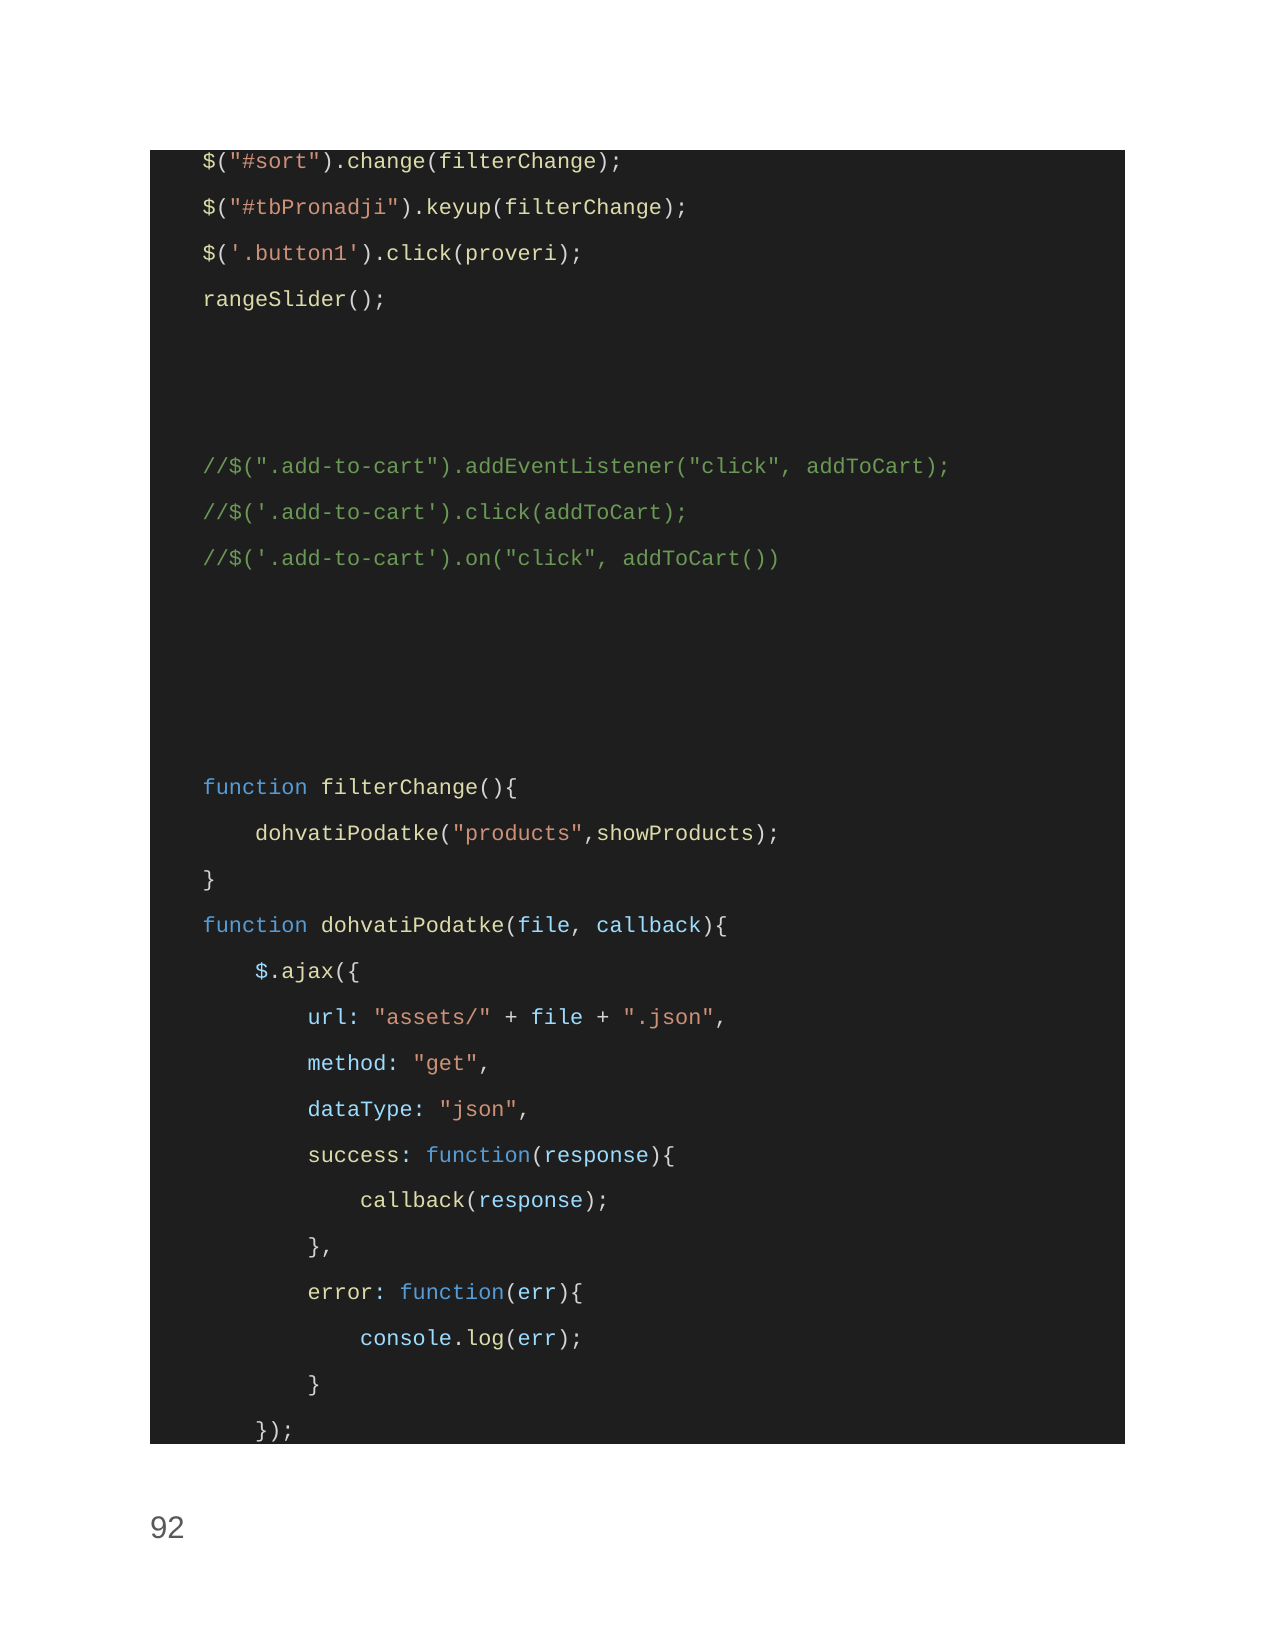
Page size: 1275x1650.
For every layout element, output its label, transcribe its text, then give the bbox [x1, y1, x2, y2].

text //$('.add-to-cart').on("click", addToCart()) [150, 547, 1125, 572]
text success: function(response){ [150, 1144, 1125, 1168]
text rangeSlider(); [150, 288, 1125, 313]
text //$(".add-to-cart").addEventListener("click", addToCart); [150, 456, 1125, 480]
text } [150, 868, 1125, 893]
text function filterChange(){ [150, 776, 1125, 801]
text } [150, 1373, 1125, 1398]
text callback(response); [150, 1190, 1125, 1214]
text $.ajax({ [150, 960, 1125, 985]
text dataType: "json", [150, 1098, 1125, 1123]
text url: "assets/" + file + ".json", [150, 1006, 1125, 1031]
text }); [150, 1419, 1125, 1444]
text dohvatiPodatke("products",showProducts); [150, 822, 1125, 847]
text method: "get", [150, 1052, 1125, 1077]
text function dohvatiPodatke(file, callback){ [150, 914, 1125, 939]
text }, [150, 1236, 1125, 1260]
text //$('.add-to-cart').click(addToCart); [150, 502, 1125, 526]
text error: function(err){ [150, 1282, 1125, 1306]
text $('.button1').click(proveri); [150, 242, 1125, 267]
text console.log(err); [150, 1327, 1125, 1352]
text $("#sort").change(filterChange); [150, 150, 1125, 175]
text $("#tbPronadji").keyup(filterChange); [150, 196, 1125, 221]
